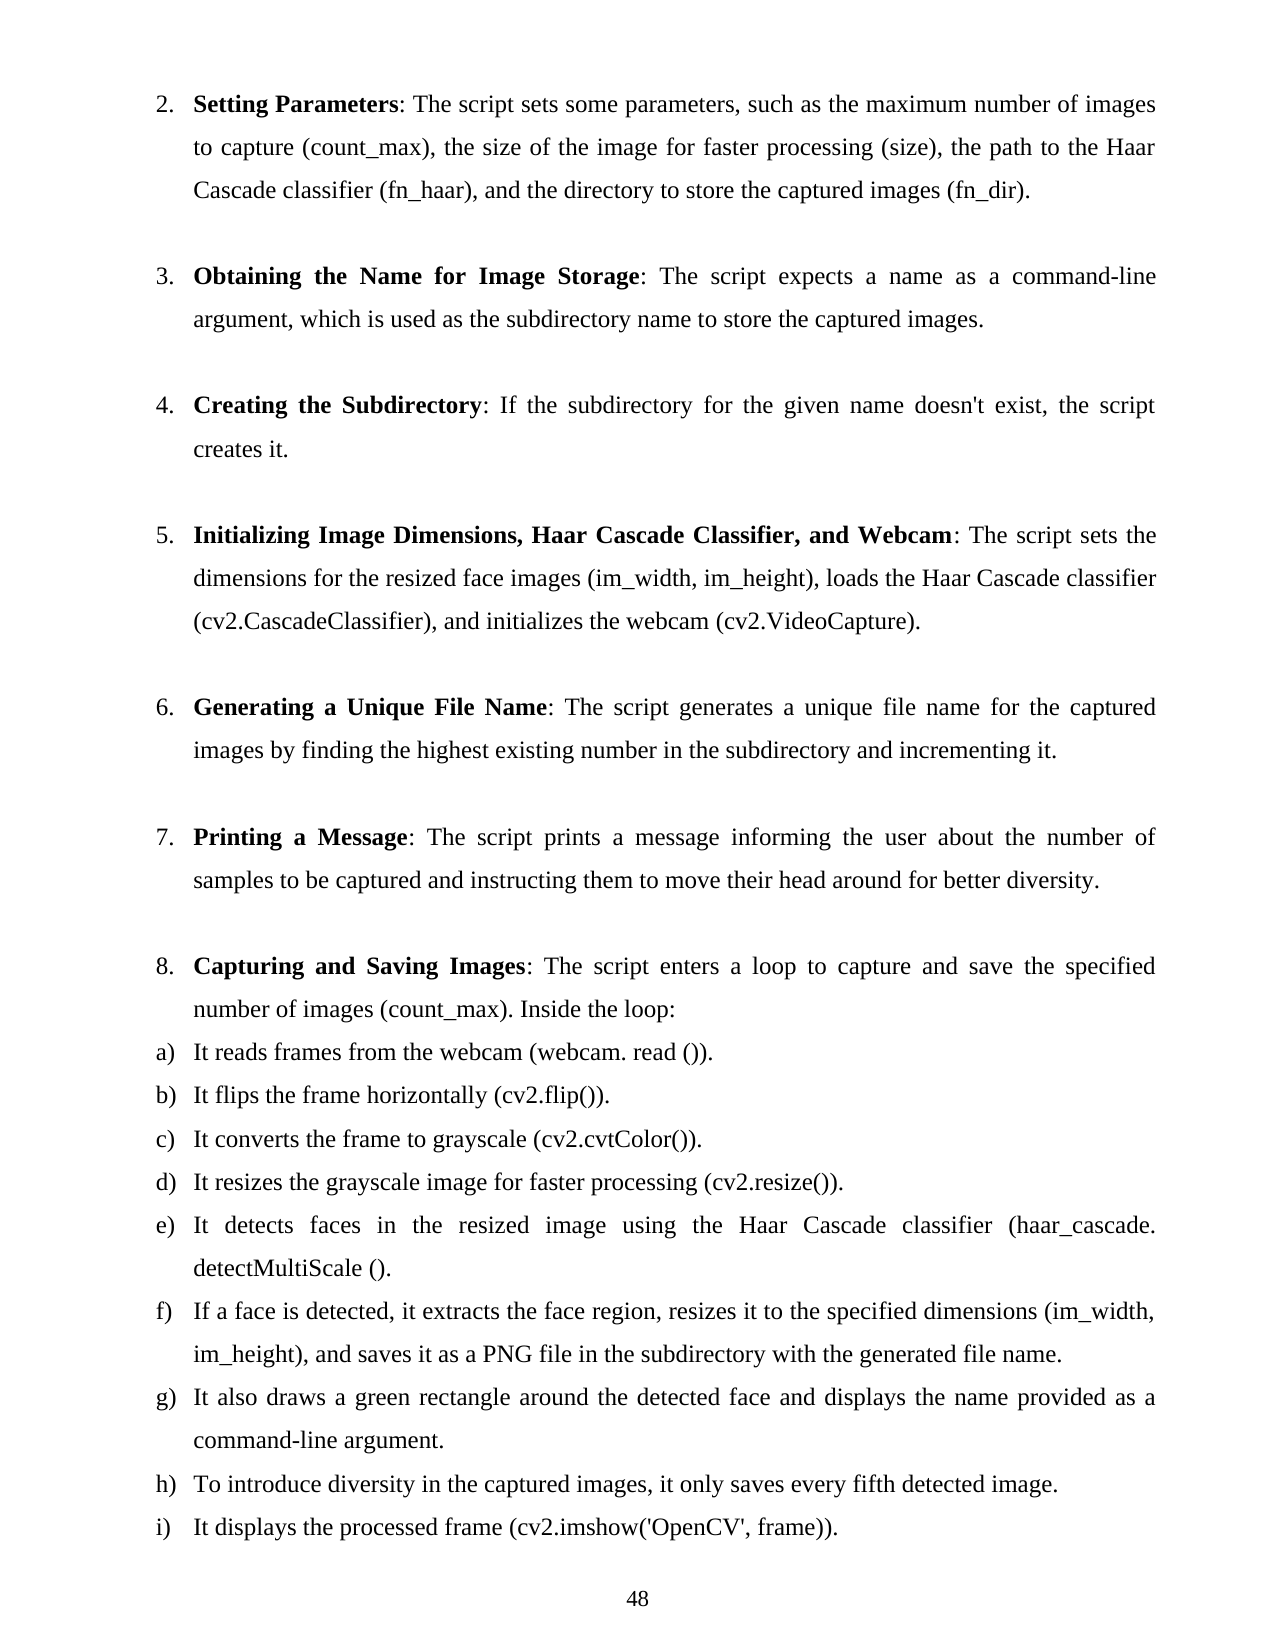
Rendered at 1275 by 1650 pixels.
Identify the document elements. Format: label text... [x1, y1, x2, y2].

list Obtaining the Name for Image Storage: The script expects a name as a command-line argument, which is used as the subdirectory name to store the captured images. [156, 261, 1157, 333]
list It displays the processed frame (cv2.imshow('OpenCV', frame)). [156, 1512, 1157, 1541]
list It detects faces in the resized image using the Haar Cascade classifier (haar_cascade. detectMultiScale (). [156, 1210, 1157, 1282]
list Creating the Subdirectory: If the subdirectory for the given name doesn't exist, the script creates it. [156, 391, 1157, 462]
list It reads frames from the webcam (webcam. read ()). [156, 1037, 1157, 1066]
list Capturing and Saving Images: The script enters a loop to capture and save the specified number of images (count_max). Inside the loop: [156, 951, 1157, 1023]
list Printing a Message: The script prints a message informing the user about the number of samples to be captured and instructing them to move their head around for better diversity. [156, 822, 1157, 894]
list Initializing Image Dimensions, Haar Cascade Classifier, and Webcam: The script sets the dimensions for the resized face images (im_width, im_height), loads the Haar Cascade classifier (cv2.CascadeClassifier), and initializes the webcam (cv2.VideoCapture). [156, 520, 1157, 635]
list It converts the frame to grayscale (cv2.cvtColor()). [156, 1124, 1157, 1152]
list It resizes the grayscale image for faster processing (cv2.resize()). [156, 1167, 1157, 1196]
list Generating a Unique File Name: The script generates a unique file name for the captured images by finding the highest existing number in the subdirectory and incrementing it. [156, 692, 1157, 764]
list It also draws a green rectangle around the detected face and displays the name provided as a command-line argument. [156, 1382, 1157, 1454]
list To introduce diversity in the captured images, it only saves every fifth detected image. [156, 1469, 1157, 1497]
list It flips the frame horizontally (cv2.flip()). [156, 1081, 1157, 1109]
list If a face is detected, it extracts the face region, resizes it to the specified dimensions (im_width, im_height), and saves it as a PNG file in the subdirectory with the generated file name. [156, 1296, 1157, 1368]
list Setting Parameters: The script sets some parameters, such as the maximum number of images to capture (count_max), the size of the image for faster processing (size), the path to the Haar Cascade classifier (fn_haar), and the directory to store the captured images (fn_dir). [156, 89, 1157, 204]
